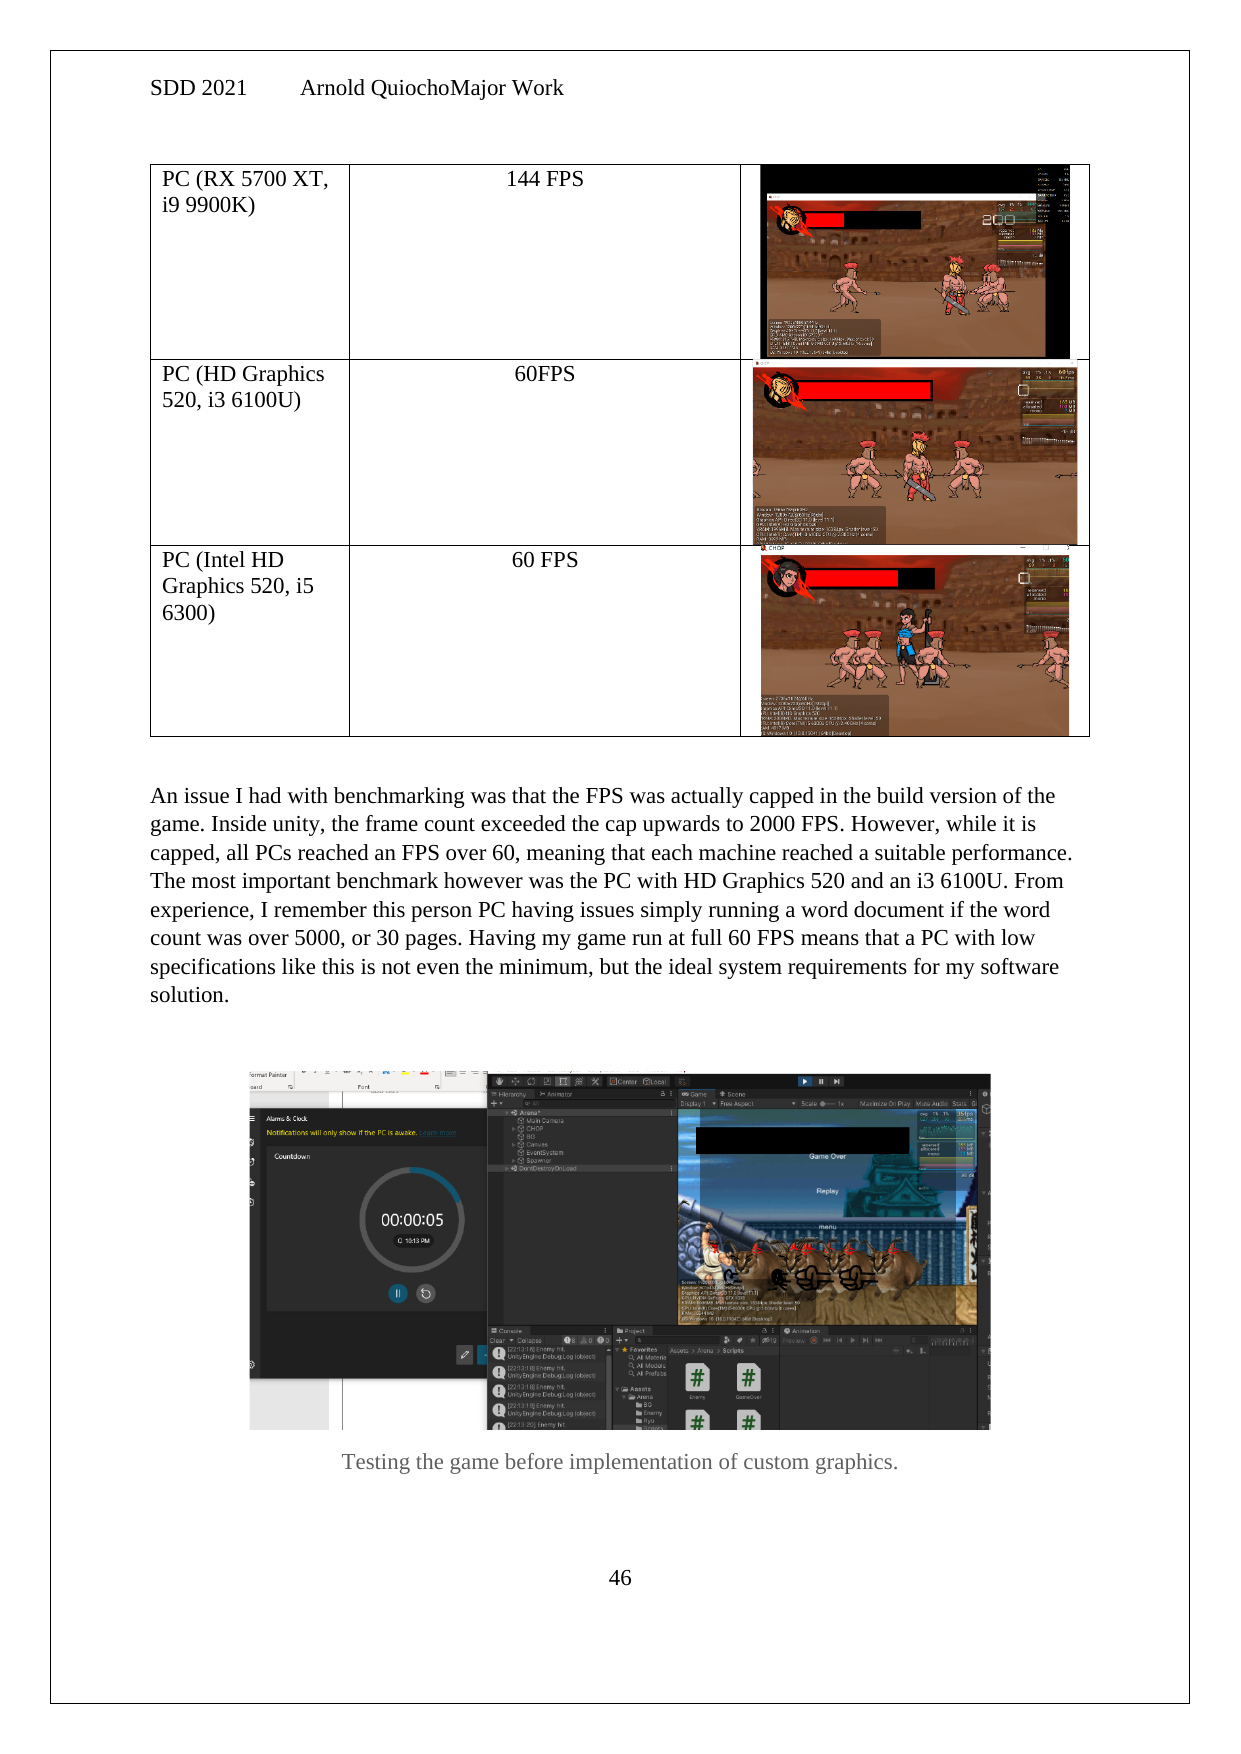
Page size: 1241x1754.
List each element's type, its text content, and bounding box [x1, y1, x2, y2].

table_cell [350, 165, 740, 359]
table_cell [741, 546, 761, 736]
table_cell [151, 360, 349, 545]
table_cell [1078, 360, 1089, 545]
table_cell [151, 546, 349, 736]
picture [752, 165, 1078, 736]
text Testing the game before implementation of custom graphics. [150, 1448, 1090, 1474]
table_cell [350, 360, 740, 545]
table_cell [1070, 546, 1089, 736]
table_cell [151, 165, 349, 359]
picture [249, 1071, 991, 1430]
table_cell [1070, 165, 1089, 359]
text An issue I had with benchmarking was that the FPS was actually capped in the build version of the game. Inside unity, the frame count exceeded the cap upwards to 2000 FPS. However, while it is capped, all PCs reached an FPS over 60, meaning that each machine reached a suitable performance. The most important benchmark however was the PC with HD Graphics 520 and an i3 6100U. From experience, I remember this person PC having issues simply running a word document if the word count was over 5000, or 30 pages. Having my game run at full 60 FPS means that a PC with low specifications like this is not even the minimum, but the ideal system requirements for my software solution. [150, 782, 1090, 1007]
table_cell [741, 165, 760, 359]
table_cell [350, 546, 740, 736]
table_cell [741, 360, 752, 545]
